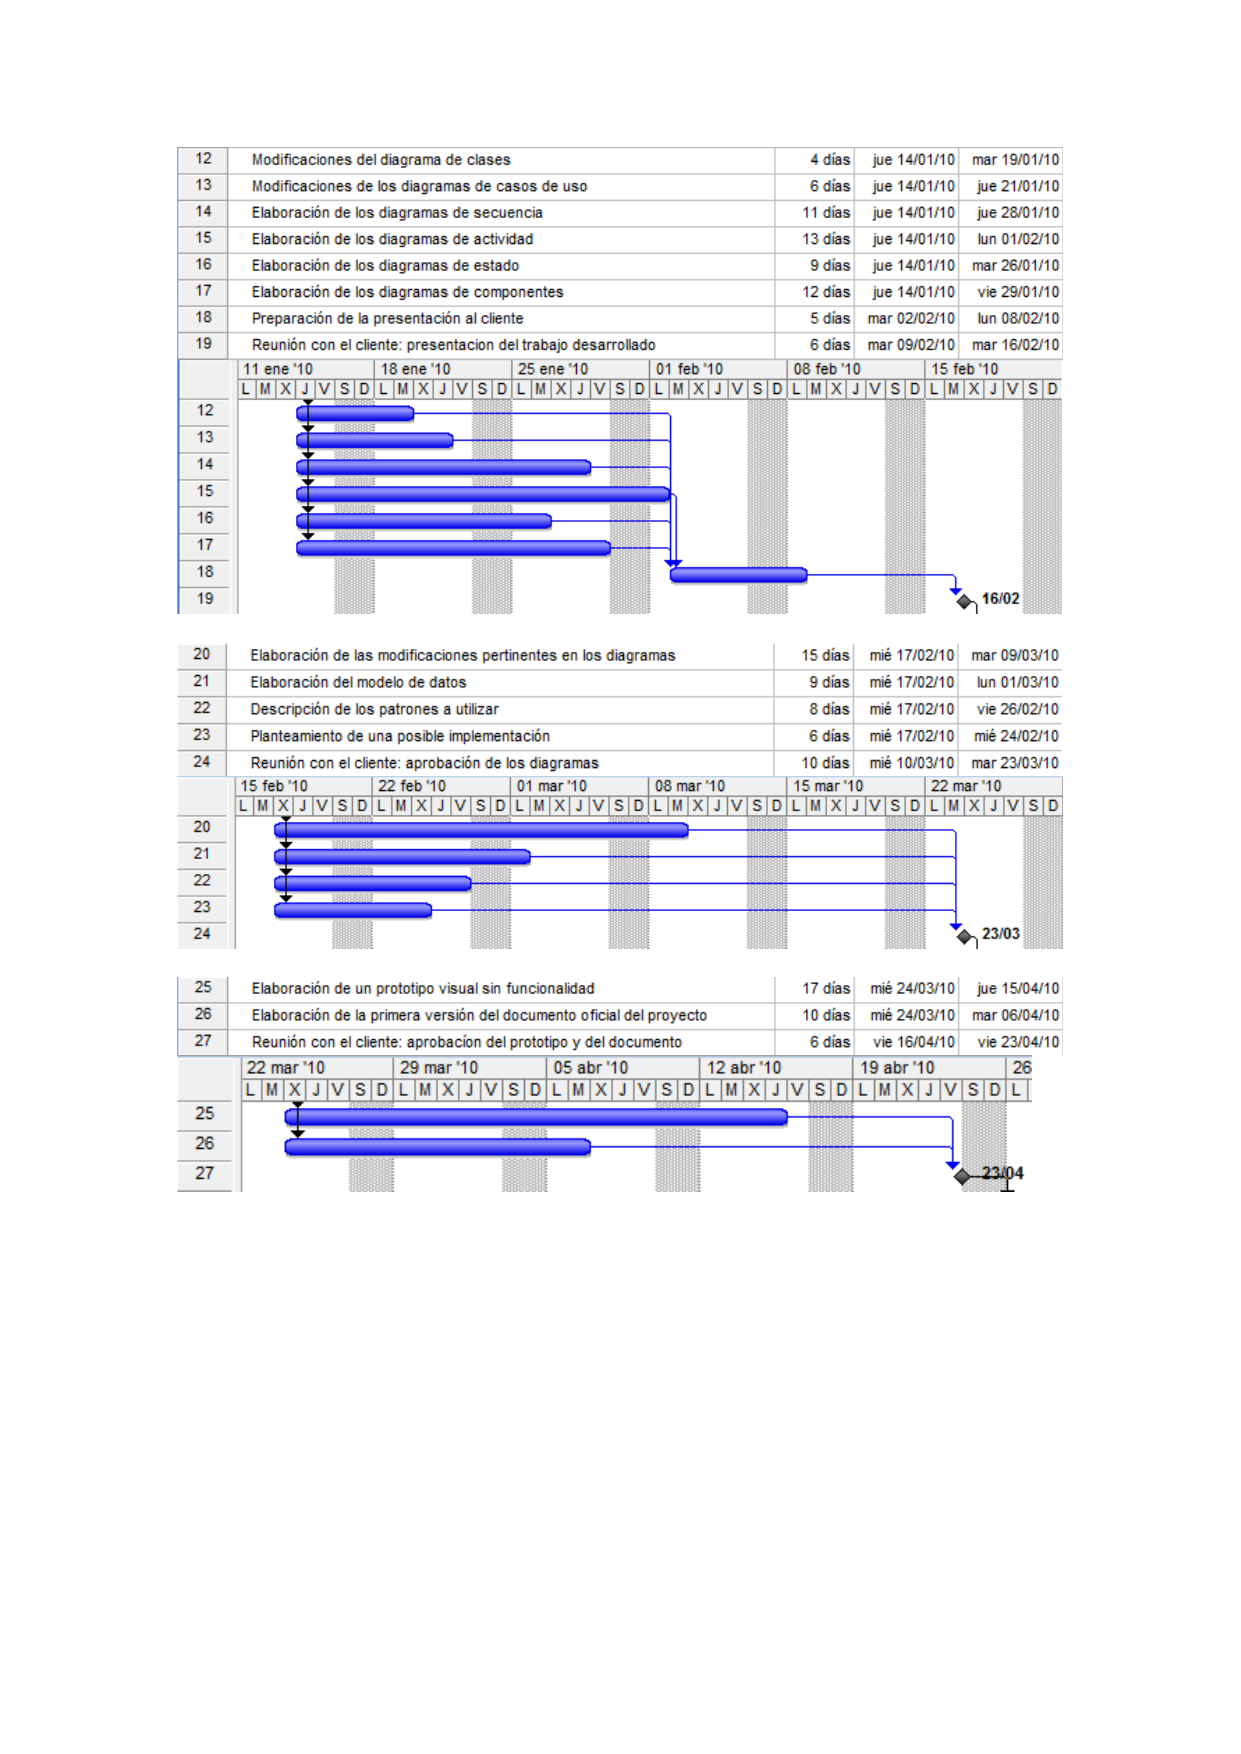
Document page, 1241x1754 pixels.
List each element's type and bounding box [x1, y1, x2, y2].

picture [177, 977, 1063, 1192]
picture [177, 147, 1063, 614]
picture [177, 642, 1063, 949]
